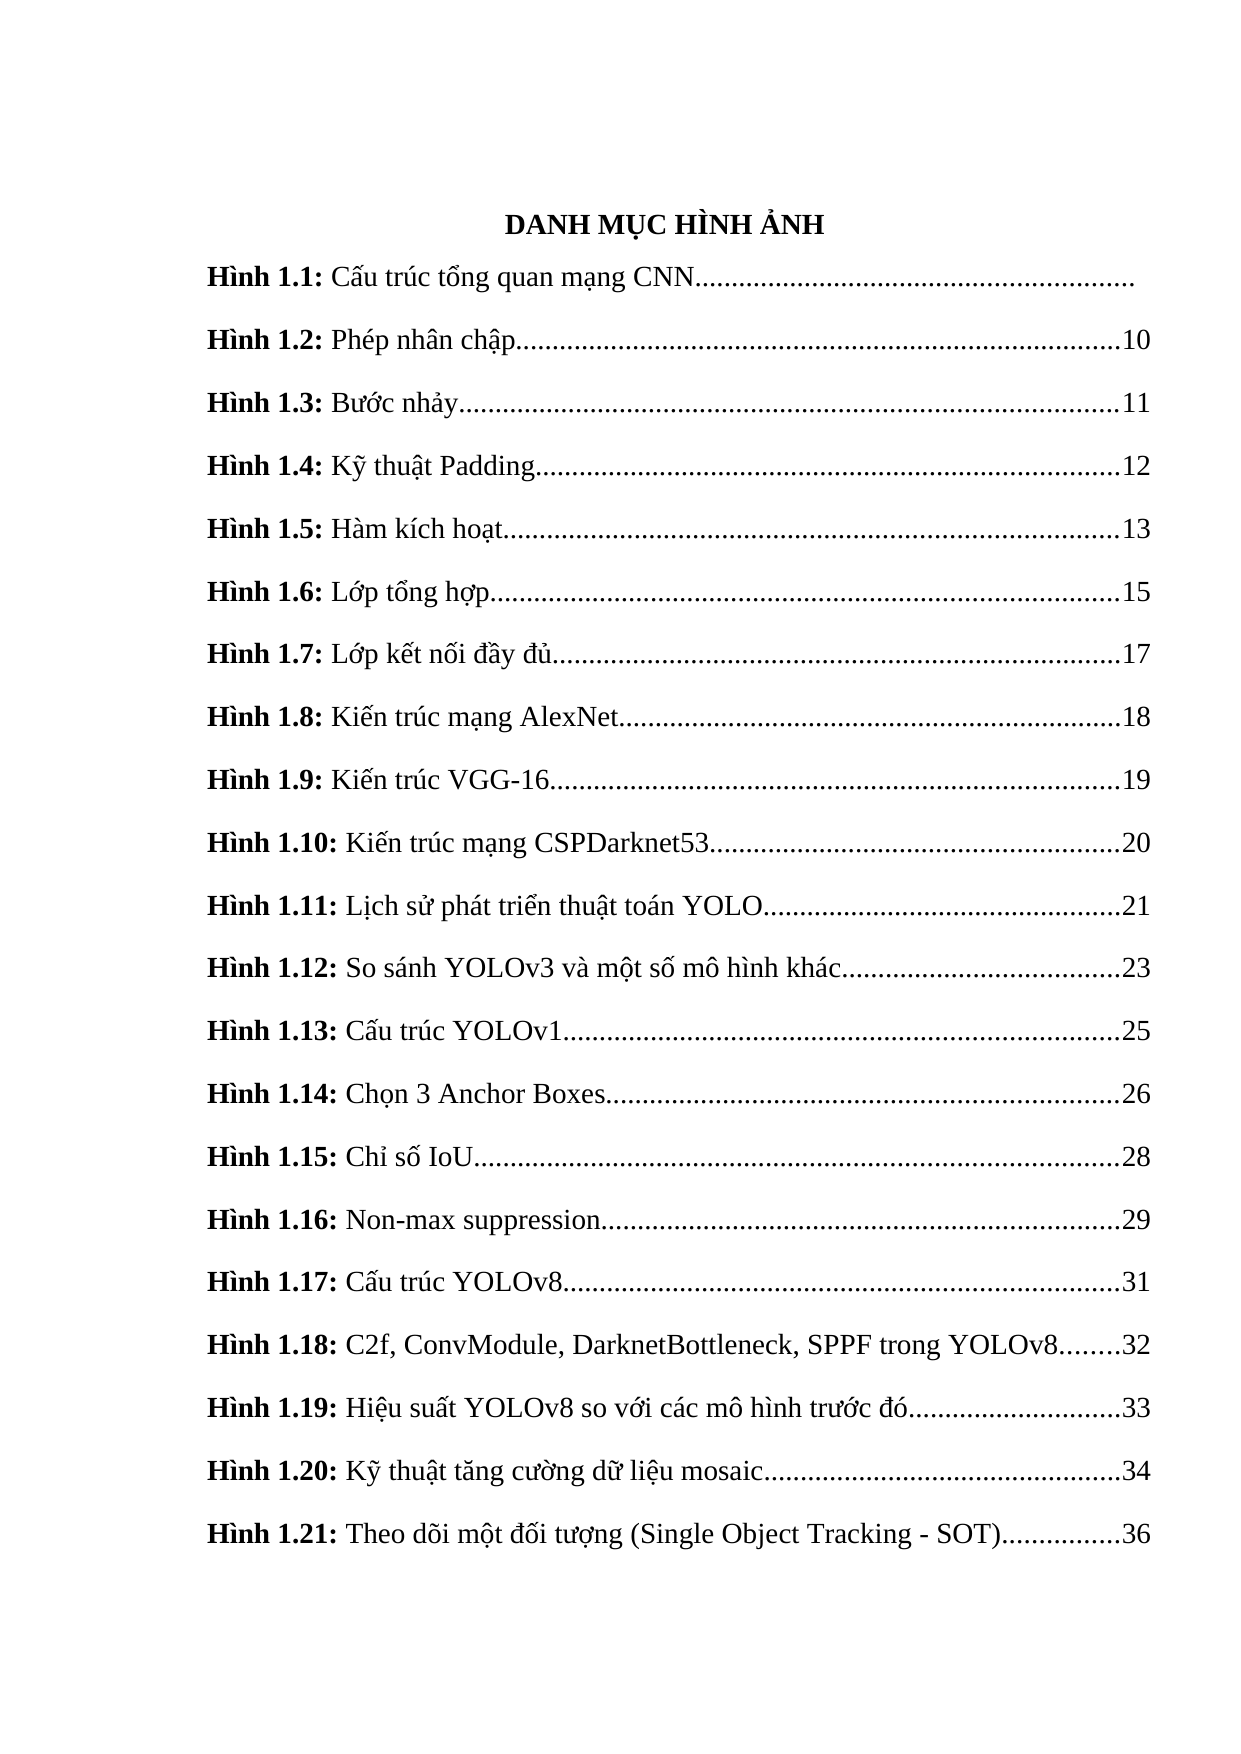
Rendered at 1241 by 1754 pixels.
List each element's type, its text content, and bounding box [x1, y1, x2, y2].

text Hình 1.21: Theo dõi một đối tượng (Single Object Tracking - SOT) 36 [207, 1516, 1122, 1549]
text Hình 1.3: Bước nhảy 11 [207, 385, 1122, 419]
text Hình 1.14: Chọn 3 Anchor Boxes 26 [207, 1076, 1122, 1110]
text Hình 1.5: Hàm kích hoạt 13 [207, 511, 1122, 544]
text Hình 1.4: Kỹ thuật Padding 12 [207, 448, 1122, 482]
text Hình 1.15: Chỉ số IoU 28 [207, 1139, 1122, 1172]
text Hình 1.9: Kiến trúc VGG-16 19 [207, 762, 1122, 796]
text Hình 1.7: Lớp kết nối đầy đủ 17 [207, 636, 1122, 670]
text Hình 1.6: Lớp tổng hợp 15 [207, 574, 1122, 607]
text Hình 1.1: Cấu trúc tổng quan mạng CNN 9 [207, 259, 1122, 293]
text Hình 1.12: So sánh YOLOv3 và một số mô hình khác 23 [207, 951, 1122, 984]
text Hình 1.17: Cấu trúc YOLOv8 31 [207, 1264, 1122, 1298]
text DANH MỤC HÌNH ẢNH [207, 207, 1122, 240]
text Hình 1.11: Lịch sử phát triển thuật toán YOLO 21 [207, 888, 1122, 921]
text Hình 1.20: Kỹ thuật tăng cường dữ liệu mosaic 34 [207, 1453, 1122, 1487]
text Hình 1.2: Phép nhân chập 10 [207, 322, 1122, 356]
text Hình 1.8: Kiến trúc mạng AlexNet 18 [207, 699, 1122, 733]
text Hình 1.18: C2f, ConvModule, DarknetBottleneck, SPPF trong YOLOv8 32 [207, 1327, 1122, 1361]
text Hình 1.10: Kiến trúc mạng CSPDarknet53 20 [207, 825, 1122, 858]
text Hình 1.19: Hiệu suất YOLOv8 so với các mô hình trước đó 33 [207, 1390, 1122, 1424]
text Hình 1.13: Cấu trúc YOLOv1 25 [207, 1013, 1122, 1047]
text Hình 1.16: Non-max suppression 29 [207, 1202, 1122, 1235]
